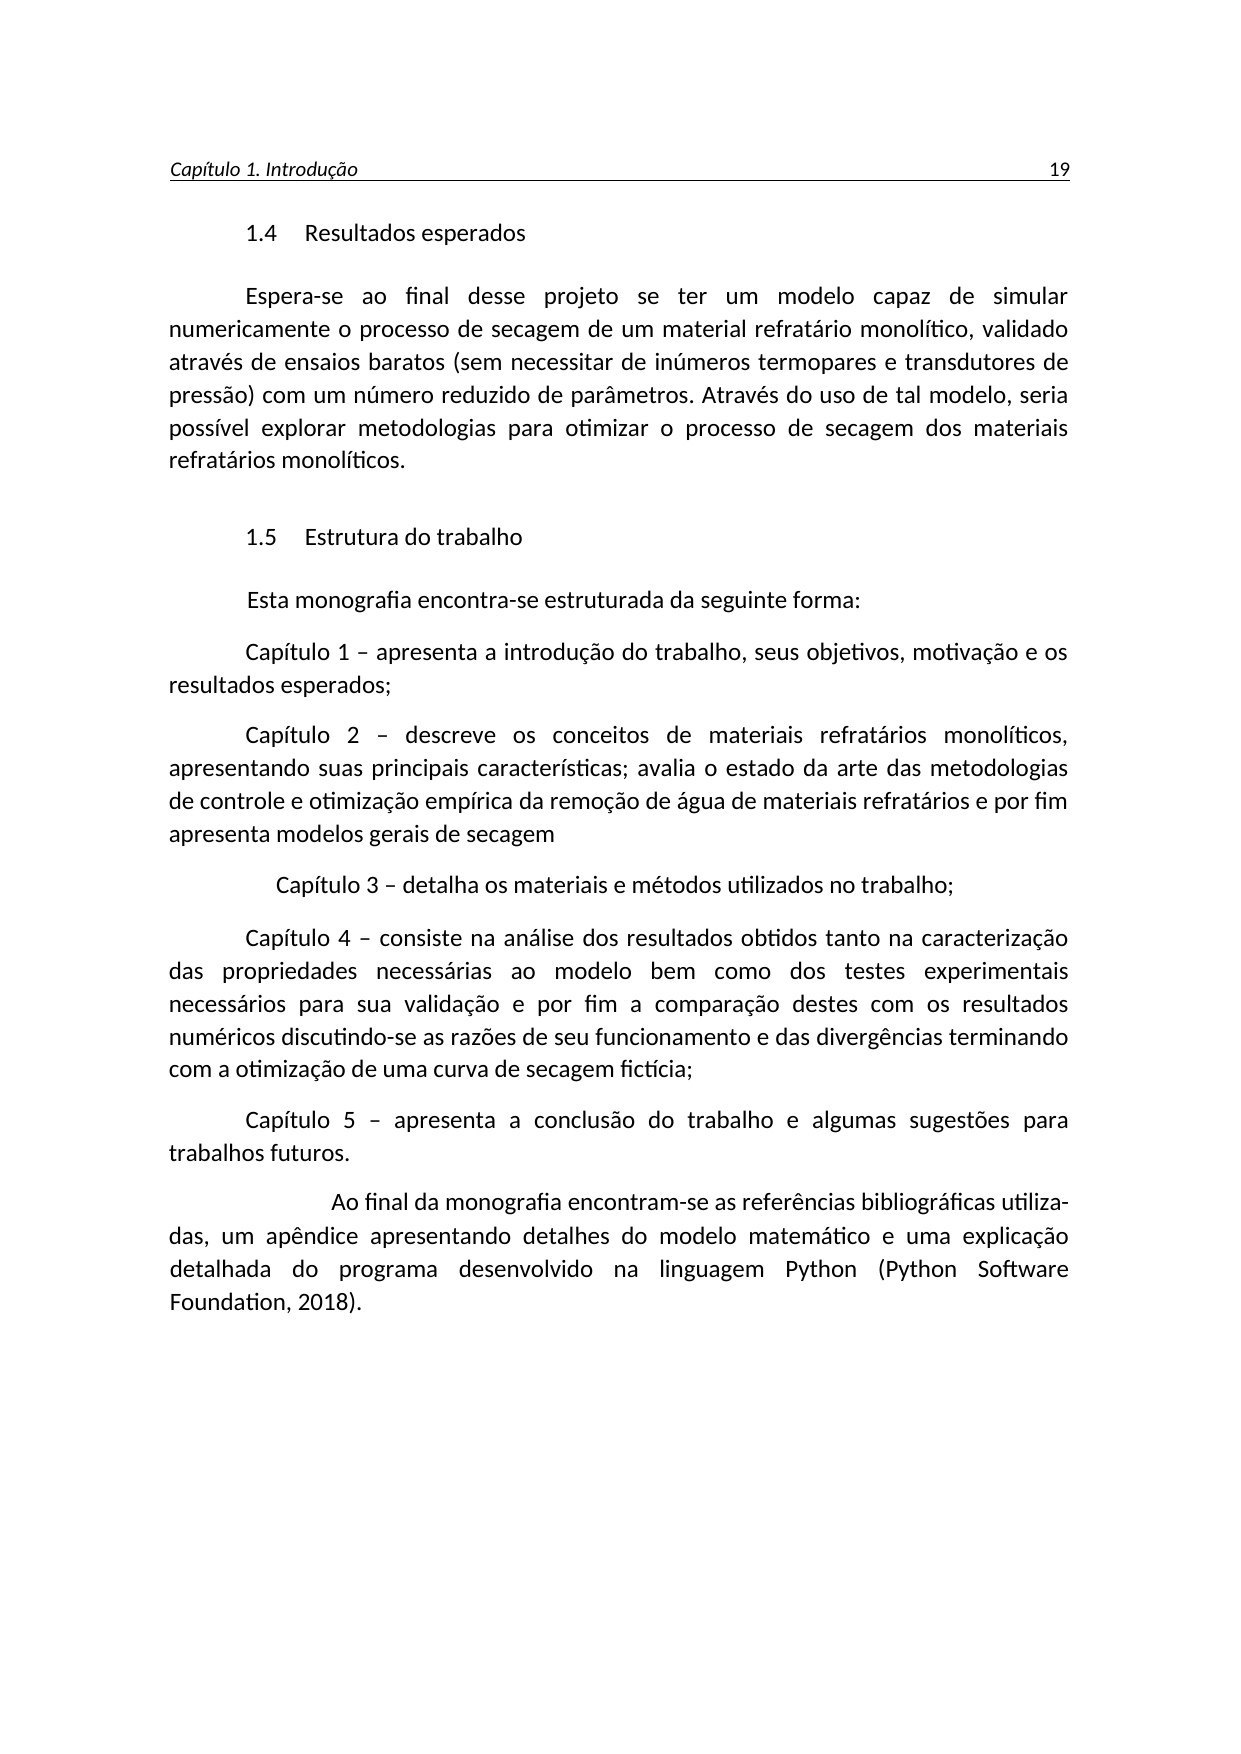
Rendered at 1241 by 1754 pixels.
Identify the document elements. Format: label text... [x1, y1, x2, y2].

text Esta monografia encontra-se estruturada da seguinte forma: [247, 584, 1070, 614]
text Espera-se ao final desse projeto se ter um modelo capaz de simular numericamente o processo de secagem de um material refratário monolítico, validado através de ensaios baratos (sem necessitar de inúmeros termopares e transdutores de pressão) com um número reduzido de parâmetros. Através do uso de tal modelo, seria possível explorar metodologias para otimizar o processo de secagem dos materiais refratários monolíticos. [168, 280, 1070, 475]
text Capítulo 1 – apresenta a introdução do trabalho, seus objetivos, motivação e os resultados esperados; [168, 636, 1070, 699]
text Capítulo 4 – consiste na análise dos resultados obtidos tanto na caracterização das propriedades necessárias ao modelo bem como dos testes experimentais necessários para sua validação e por fim a comparação destes com os resultados numéricos discutindo-se as razões de seu funcionamento e das divergências terminando com a otimização de uma curva de secagem fictícia; [168, 922, 1070, 1084]
text Capítulo 5 – apresenta a conclusão do trabalho e algumas sugestões para trabalhos futuros. [168, 1104, 1070, 1168]
text Capítulo 2 – descreve os conceitos de materiais refratários monolíticos, apresentando suas principais características; avalia o estado da arte das metodologias de controle e otimização empírica da remoção de água de materiais refratários e por fim apresenta modelos gerais de secagem [168, 719, 1070, 849]
list Estrutura do trabalho [245, 521, 1070, 552]
text Capítulo 3 – detalha os materiais e métodos utilizados no trabalho; [170, 869, 1060, 900]
text das, um apêndice apresentando detalhes do modelo matemático e uma explicação detalhada do programa desenvolvido na linguagem Python (Python Software Foundation, 2018). [168, 1220, 1070, 1316]
list Resultados esperados [245, 217, 1070, 248]
text Ao final da monografia encontram-se as referências bibliográficas utiliza- [170, 1186, 1070, 1217]
